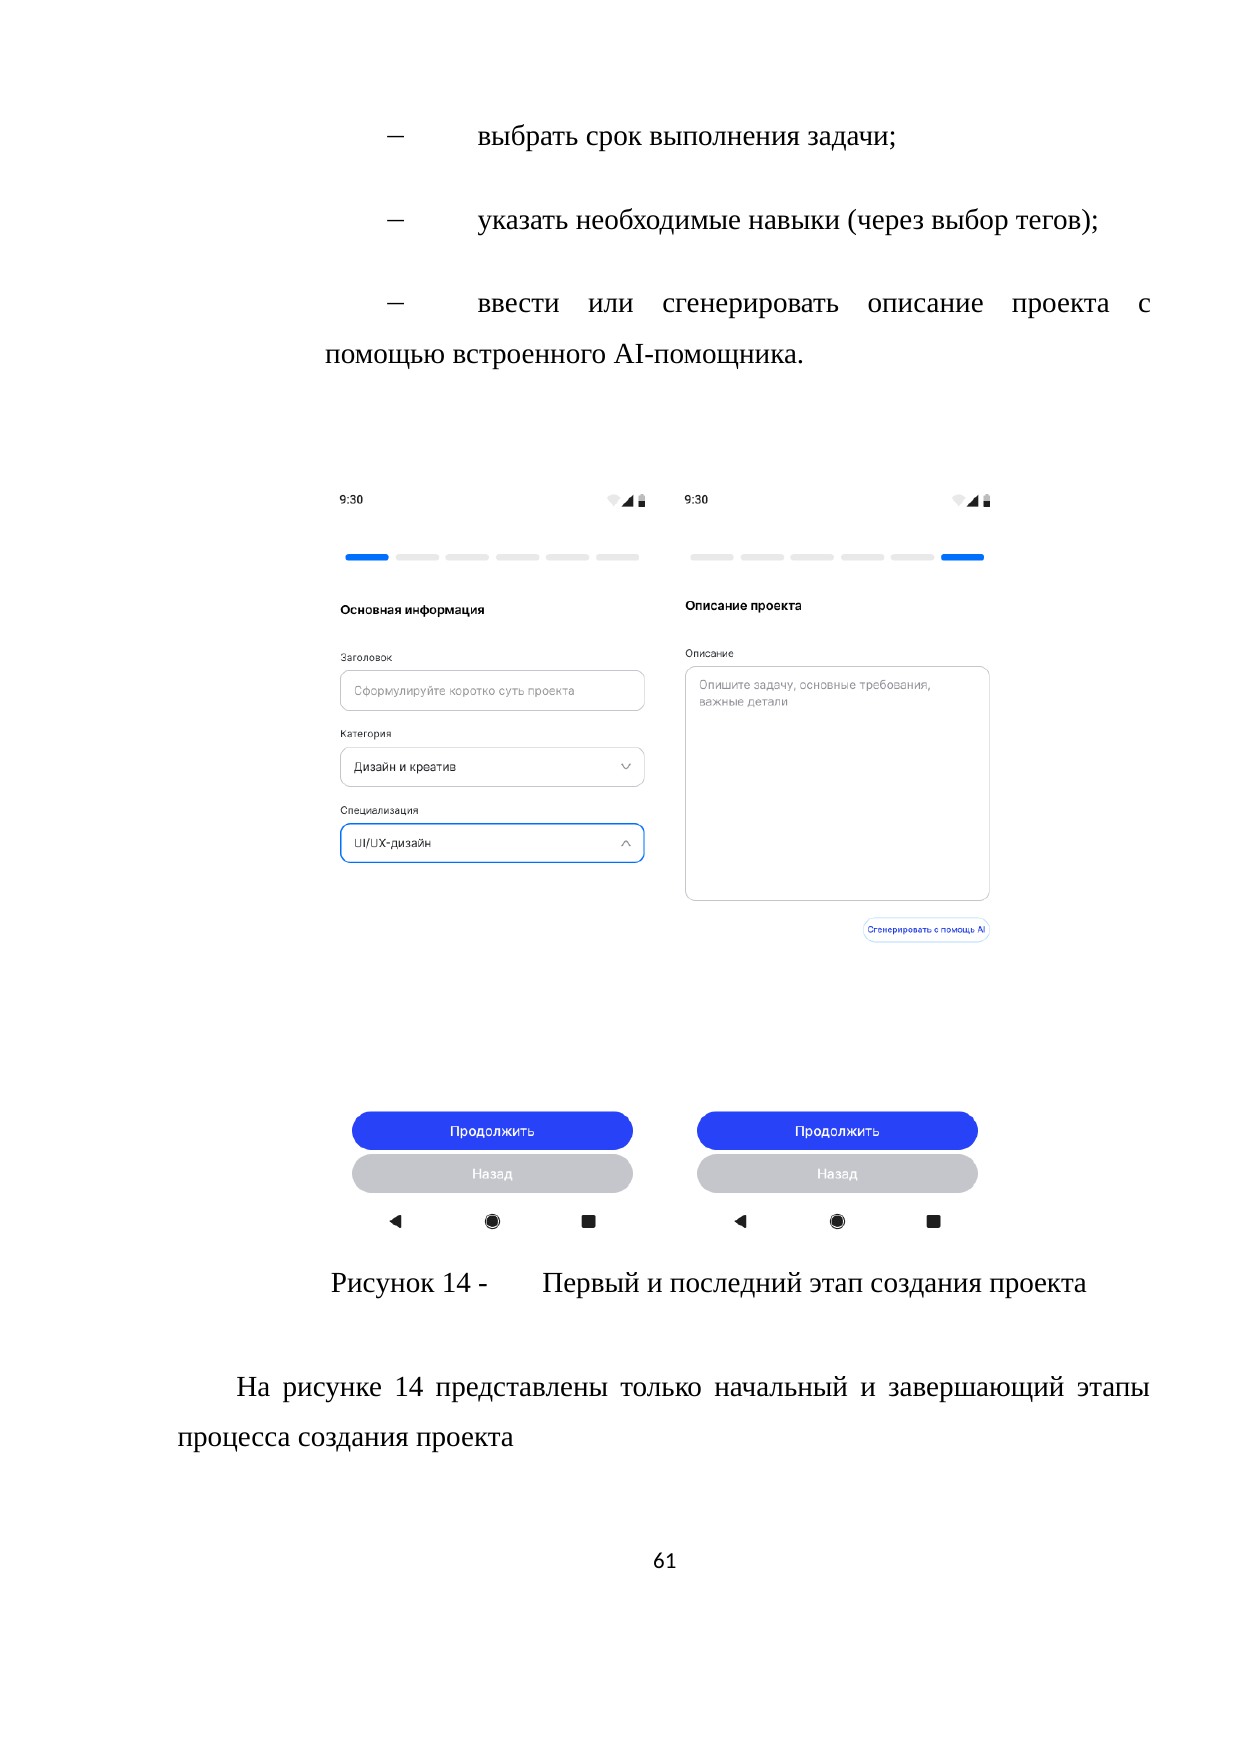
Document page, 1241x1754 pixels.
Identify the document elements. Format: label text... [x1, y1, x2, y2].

text выбрать срок выполнения задачи; [325, 118, 1152, 152]
picture [319, 472, 1010, 1241]
text Первый и последний этап создания проекта [266, 1265, 1152, 1299]
text ввести или сгенерировать описание проекта с помощью встроенного AI-помощника. [325, 286, 1152, 369]
text указать необходимые навыки (через выбор тегов); [325, 202, 1152, 236]
text На рисунке 14 представлены только начальный и завершающий этапы процесса создания проекта [177, 1369, 1152, 1453]
